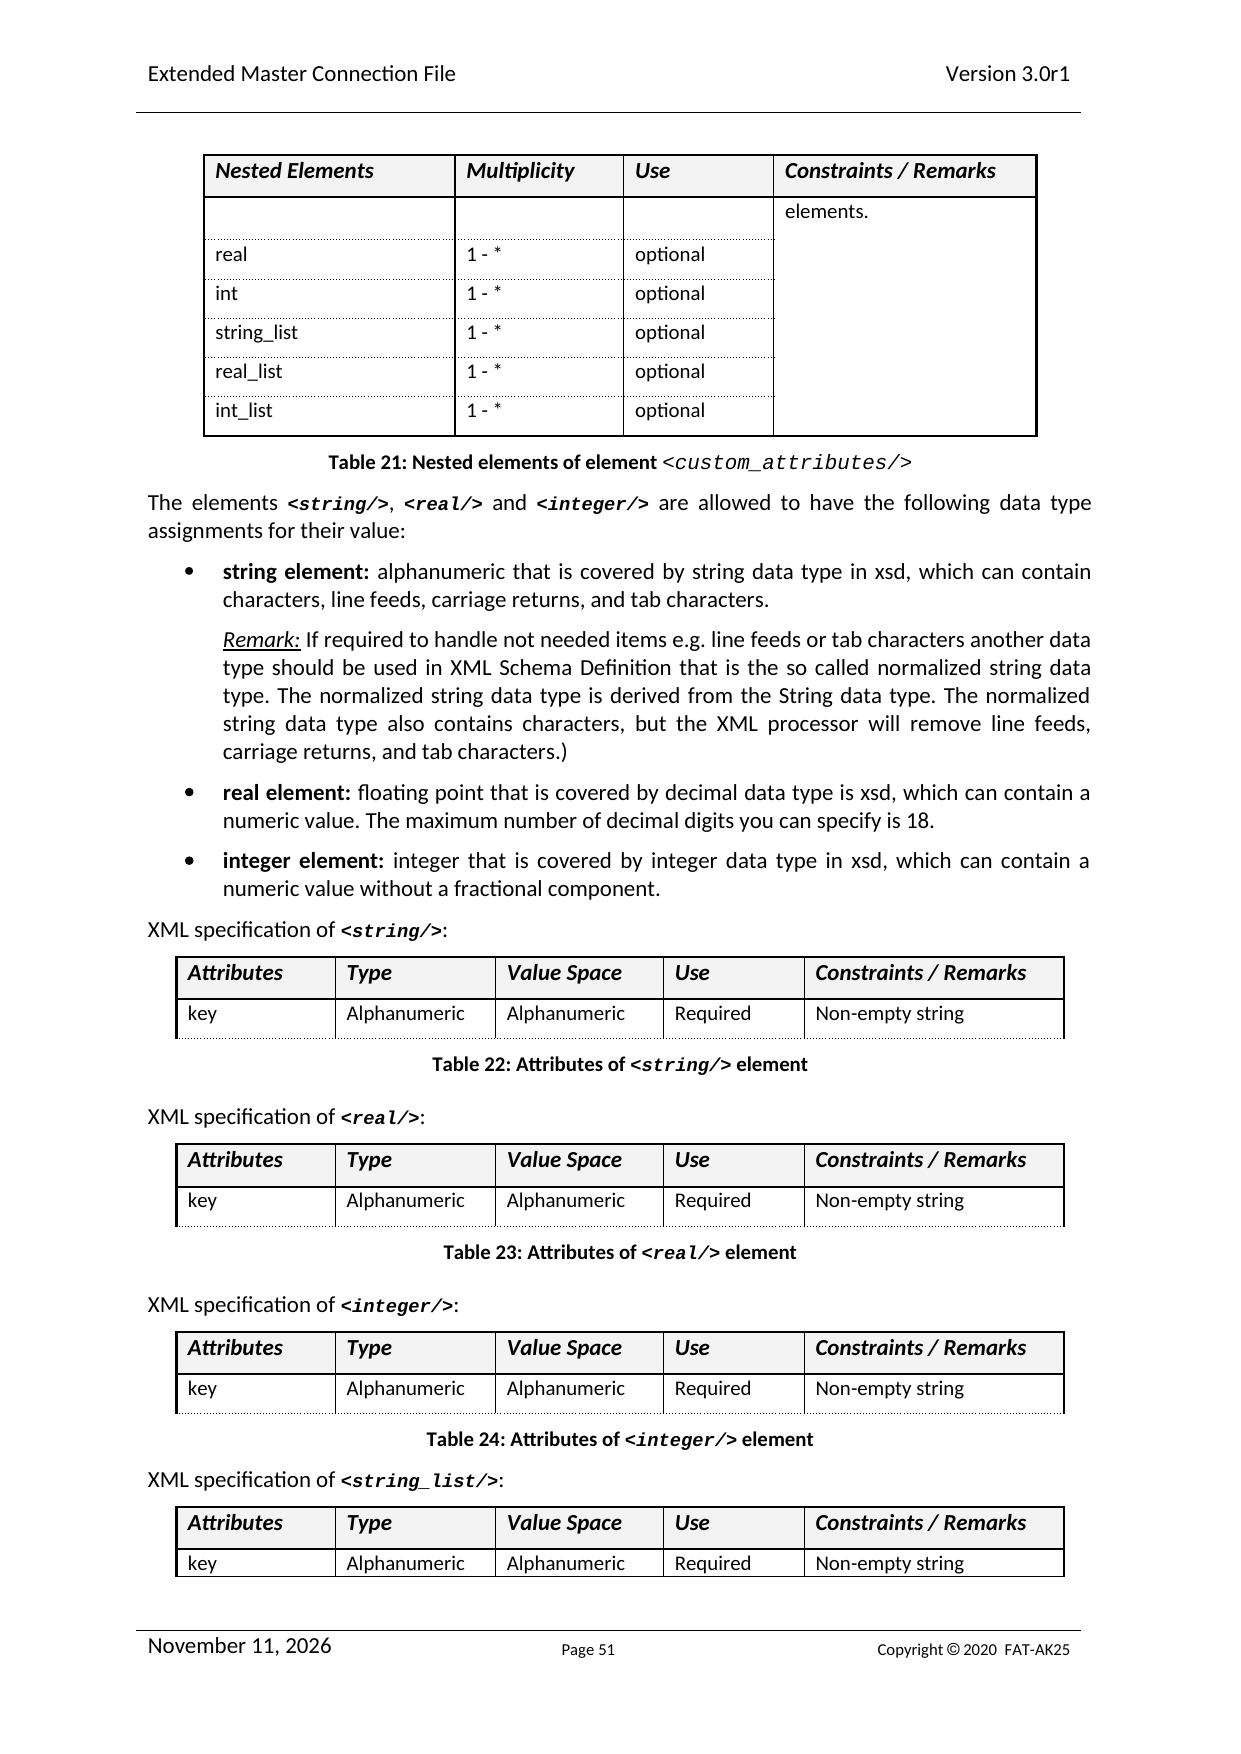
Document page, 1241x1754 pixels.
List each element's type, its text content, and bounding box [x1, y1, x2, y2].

text The elements <string/>, <real/> and <integer/> are allowed to have the following data type assignments for their value: [148, 488, 1092, 544]
text XML specification of <string_list/>: [148, 1465, 1092, 1493]
text XML specification of <integer/>: [148, 1290, 1092, 1318]
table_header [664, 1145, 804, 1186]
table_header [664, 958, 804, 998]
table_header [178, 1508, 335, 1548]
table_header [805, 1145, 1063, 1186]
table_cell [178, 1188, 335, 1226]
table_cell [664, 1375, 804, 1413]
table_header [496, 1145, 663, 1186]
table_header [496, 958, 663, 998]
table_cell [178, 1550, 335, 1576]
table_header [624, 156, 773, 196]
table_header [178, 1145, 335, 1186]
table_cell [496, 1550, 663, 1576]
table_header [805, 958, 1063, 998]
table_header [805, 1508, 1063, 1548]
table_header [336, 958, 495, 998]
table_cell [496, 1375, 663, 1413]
list string element: alphanumeric that is covered by string data type in xsd, which can contain characters, line feeds, carriage returns, and tab characters. [185, 557, 1092, 613]
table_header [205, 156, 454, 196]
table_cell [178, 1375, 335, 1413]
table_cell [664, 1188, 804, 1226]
list Remark: If required to handle not needed items e.g. line feeds or tab characters another data type should be used in XML Schema Definition that is the so called normalized string data type. The normalized string data type is derived from the String data type. The normalized string data type also contains characters, but the XML processor will remove line feeds, carriage returns, and tab characters.) [223, 625, 1092, 765]
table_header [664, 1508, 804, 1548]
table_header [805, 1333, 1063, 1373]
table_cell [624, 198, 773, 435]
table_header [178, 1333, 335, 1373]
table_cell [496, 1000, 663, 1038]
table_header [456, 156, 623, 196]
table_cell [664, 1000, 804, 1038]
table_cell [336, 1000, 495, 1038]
text XML specification of <real/>: [148, 1102, 1092, 1131]
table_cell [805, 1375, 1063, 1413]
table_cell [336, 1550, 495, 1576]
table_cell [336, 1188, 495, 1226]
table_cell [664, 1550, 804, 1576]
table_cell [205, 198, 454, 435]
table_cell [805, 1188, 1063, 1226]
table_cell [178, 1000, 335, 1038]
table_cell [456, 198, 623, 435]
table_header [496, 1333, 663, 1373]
text Table 24: Attributes of <integer/> element [148, 1427, 1092, 1452]
text XML specification of <string/>: [148, 915, 1092, 943]
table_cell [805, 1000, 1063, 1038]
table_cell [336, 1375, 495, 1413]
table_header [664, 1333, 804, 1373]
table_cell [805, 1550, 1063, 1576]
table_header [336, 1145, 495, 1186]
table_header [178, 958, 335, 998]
text Table 23: Attributes of <real/> element [148, 1239, 1092, 1265]
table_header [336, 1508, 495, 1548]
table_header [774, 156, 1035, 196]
list integer element: integer that is covered by integer data type in xsd, which can contain a numeric value without a fractional component. [185, 846, 1092, 902]
text Table 21: Nested elements of element <custom_attributes/> [148, 449, 1092, 476]
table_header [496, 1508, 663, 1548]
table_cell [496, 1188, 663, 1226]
text Table 22: Attributes of <string/> element [148, 1052, 1092, 1077]
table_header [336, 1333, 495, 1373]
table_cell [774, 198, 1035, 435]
list real element: floating point that is covered by decimal data type is xsd, which can contain a numeric value. The maximum number of decimal digits you can specify is 18. [185, 778, 1092, 834]
